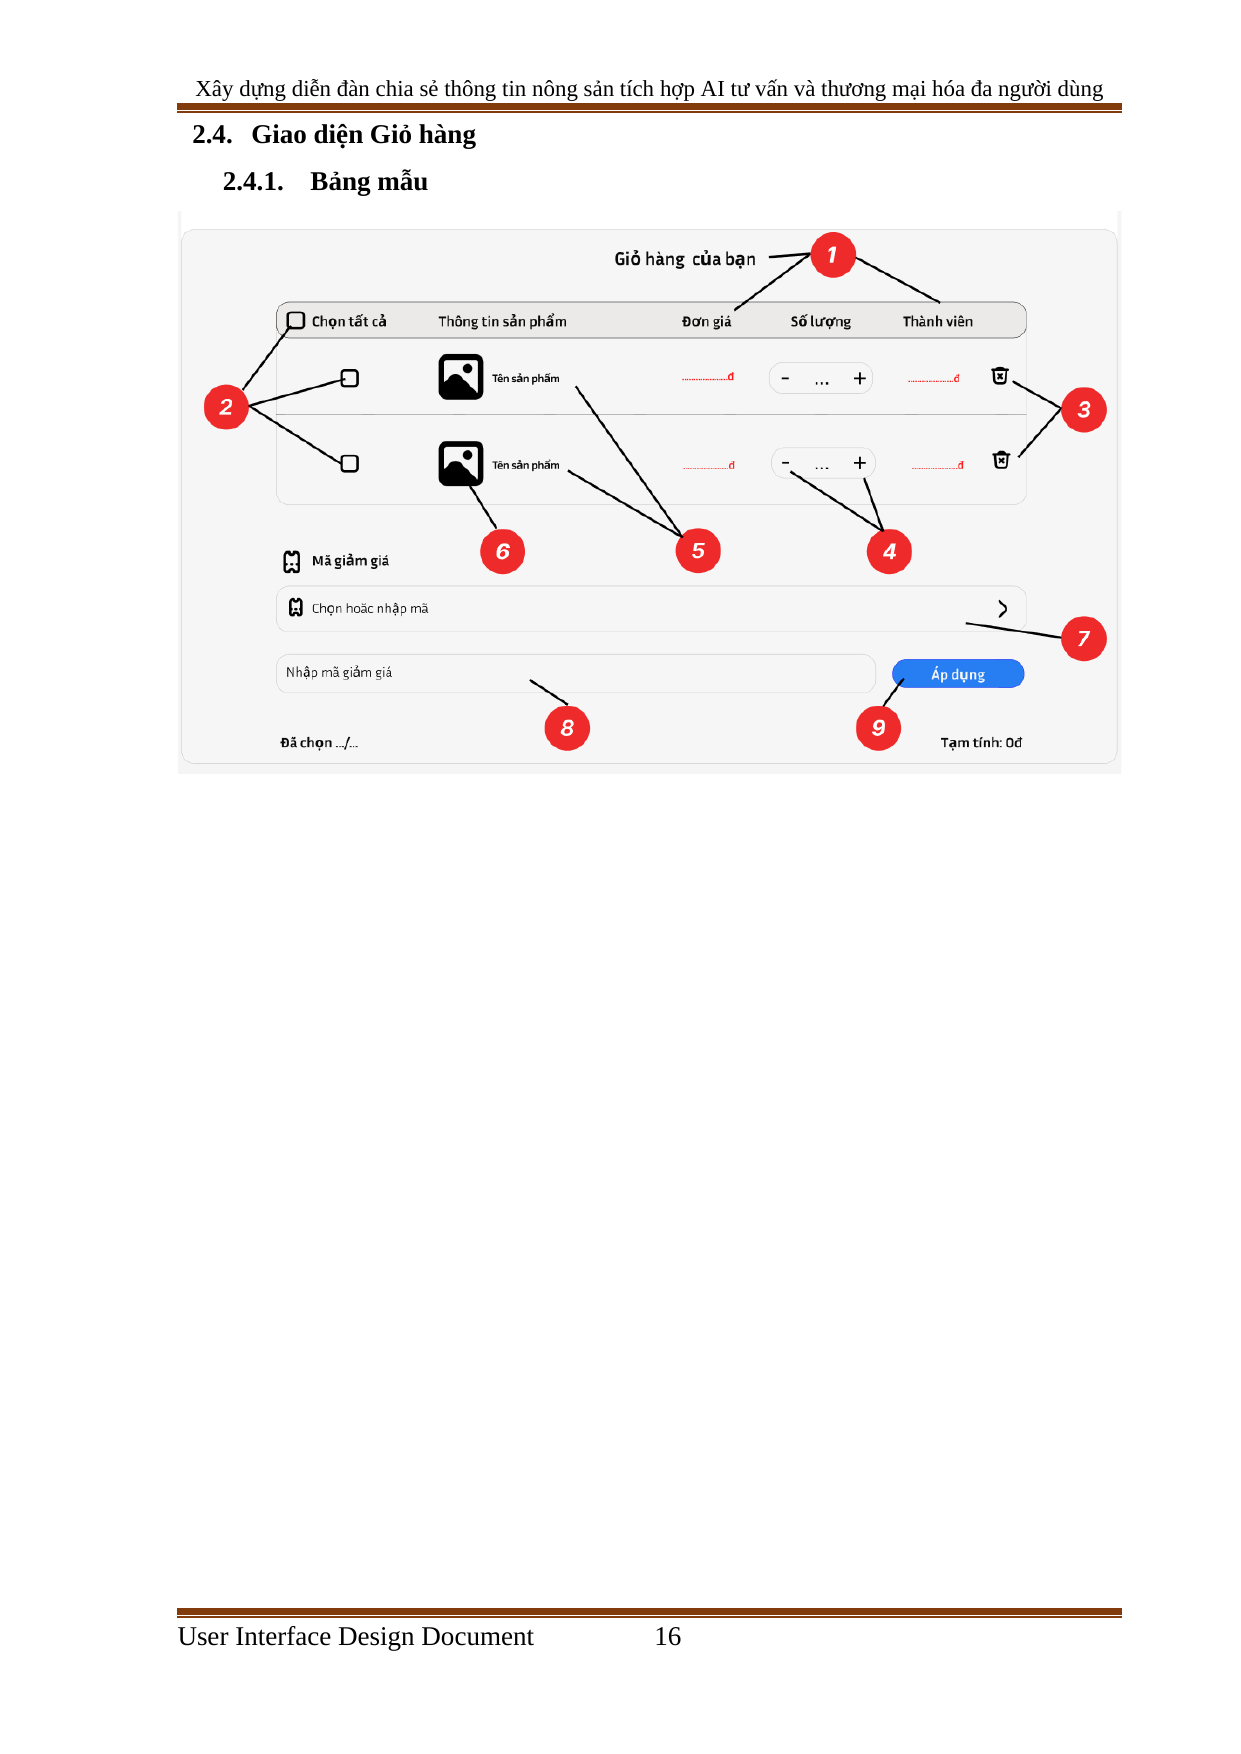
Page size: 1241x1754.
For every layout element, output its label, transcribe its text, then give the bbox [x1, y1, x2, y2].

picture [177, 211, 1122, 774]
list Bảng mẫu [223, 165, 1122, 196]
list Giao diện Giỏ hàng [192, 118, 1122, 149]
